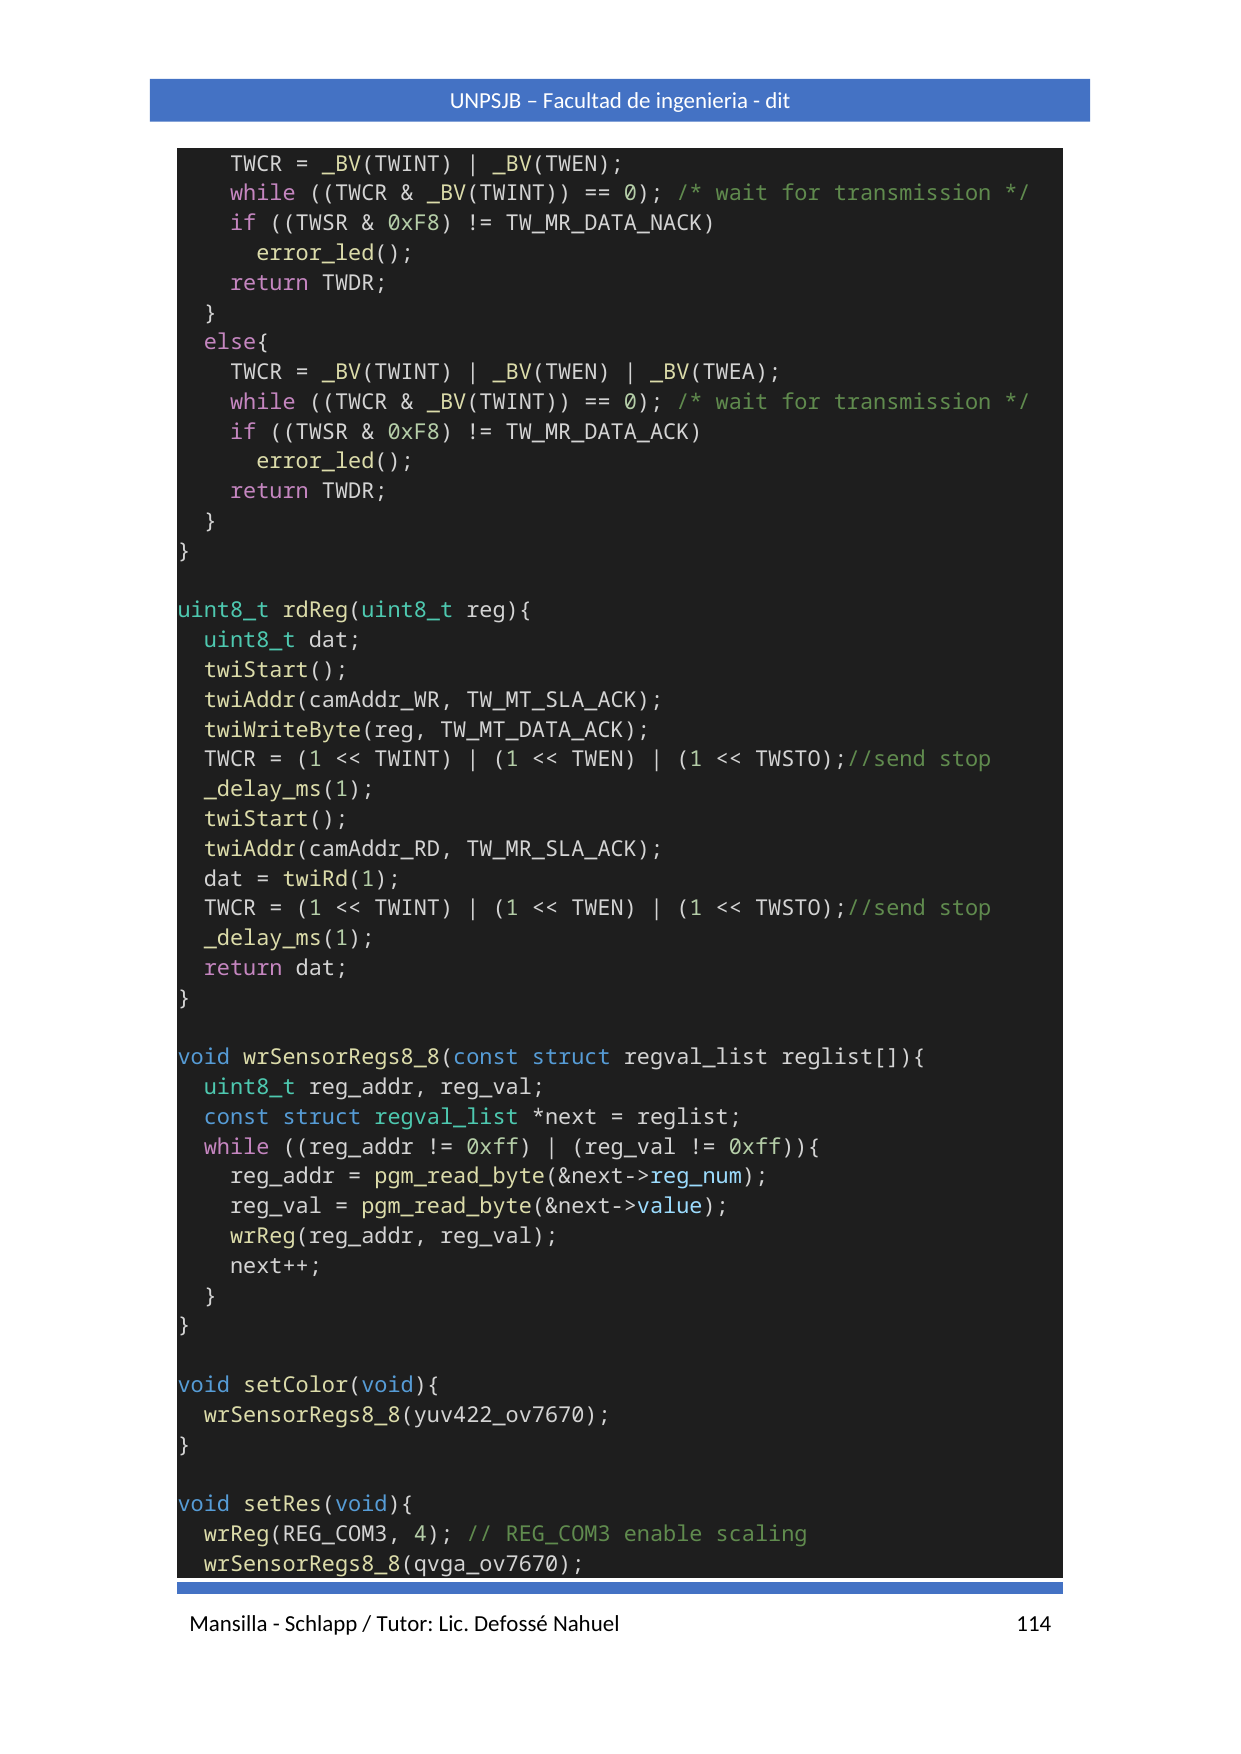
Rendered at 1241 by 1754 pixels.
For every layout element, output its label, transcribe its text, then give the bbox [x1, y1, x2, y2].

text return TWDR; [177, 475, 1063, 505]
text _delay_ms(1); [177, 922, 1063, 952]
text void setRes(void){ [177, 1488, 1063, 1518]
text twiStart(); [177, 654, 1063, 684]
text TWCR = _BV(TWINT) | _BV(TWEN); [177, 148, 1063, 177]
text } [177, 297, 1063, 326]
text return TWDR; [177, 267, 1063, 297]
text } [177, 982, 1063, 1012]
text return dat; [177, 952, 1063, 982]
text uint8_t rdReg(uint8_t reg){ [177, 594, 1063, 624]
text reg_val = pgm_read_byte(&next->value); [177, 1190, 1063, 1220]
text } [177, 505, 1063, 535]
text wrSensorRegs8_8(qvga_ov7670); [177, 1548, 1063, 1578]
text wrSensorRegs8_8(yuv422_ov7670); [177, 1399, 1063, 1429]
text reg_addr = pgm_read_byte(&next->reg_num); [177, 1161, 1063, 1190]
text error_led(); [177, 237, 1063, 267]
text void setColor(void){ [177, 1369, 1063, 1399]
text TWCR = (1 << TWINT) | (1 << TWEN) | (1 << TWSTO);//send stop [177, 892, 1063, 922]
text } [177, 1280, 1063, 1309]
text next++; [177, 1250, 1063, 1280]
text const struct regval_list *next = reglist; [177, 1101, 1063, 1131]
text uint8_t reg_addr, reg_val; [177, 1071, 1063, 1101]
text while ((TWCR & _BV(TWINT)) == 0); /* wait for transmission */ [177, 386, 1063, 416]
text else{ [177, 326, 1063, 356]
text twiWriteByte(reg, TW_MT_DATA_ACK); [177, 714, 1063, 743]
text void wrSensorRegs8_8(const struct regval_list reglist[]){ [177, 1041, 1063, 1071]
text TWCR = (1 << TWINT) | (1 << TWEN) | (1 << TWSTO);//send stop [177, 743, 1063, 773]
text twiStart(); [177, 803, 1063, 833]
text if ((TWSR & 0xF8) != TW_MR_DATA_ACK) [177, 416, 1063, 446]
text } [177, 1309, 1063, 1339]
text if ((TWSR & 0xF8) != TW_MR_DATA_NACK) [177, 207, 1063, 237]
text error_led(); [177, 446, 1063, 475]
text while ((TWCR & _BV(TWINT)) == 0); /* wait for transmission */ [177, 177, 1063, 207]
text wrReg(REG_COM3, 4); // REG_COM3 enable scaling [177, 1518, 1063, 1548]
text TWCR = _BV(TWINT) | _BV(TWEN) | _BV(TWEA); [177, 356, 1063, 386]
text twiAddr(camAddr_RD, TW_MR_SLA_ACK); [177, 833, 1063, 863]
text _delay_ms(1); [177, 773, 1063, 803]
text dat = twiRd(1); [177, 863, 1063, 892]
text twiAddr(camAddr_WR, TW_MT_SLA_ACK); [177, 684, 1063, 714]
text } [177, 1429, 1063, 1458]
text while ((reg_addr != 0xff) | (reg_val != 0xff)){ [177, 1131, 1063, 1161]
text } [177, 535, 1063, 565]
text uint8_t dat; [177, 624, 1063, 654]
text wrReg(reg_addr, reg_val); [177, 1220, 1063, 1250]
